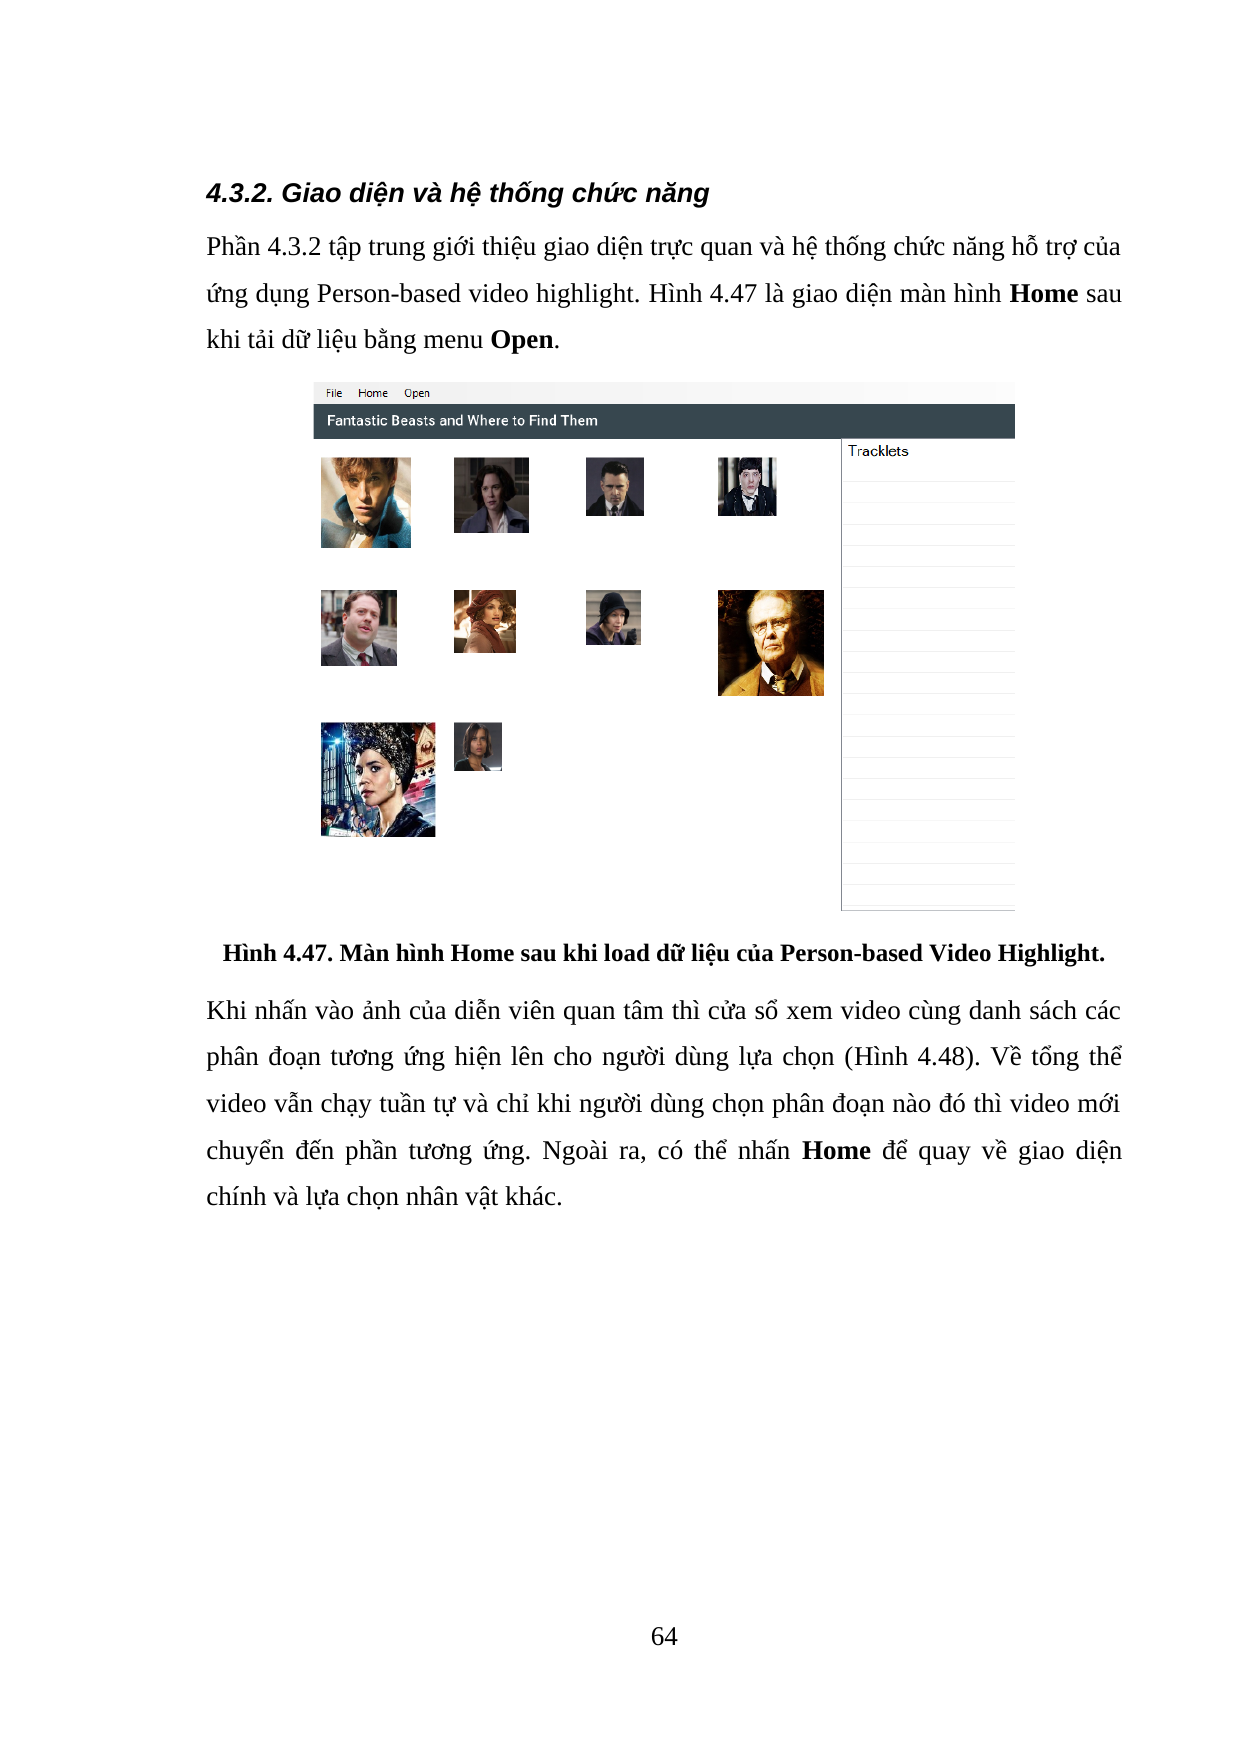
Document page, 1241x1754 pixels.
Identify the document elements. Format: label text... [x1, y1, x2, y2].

subtitle Giao diện và hệ thống chức năng [206, 177, 1122, 208]
picture [313, 382, 1015, 911]
